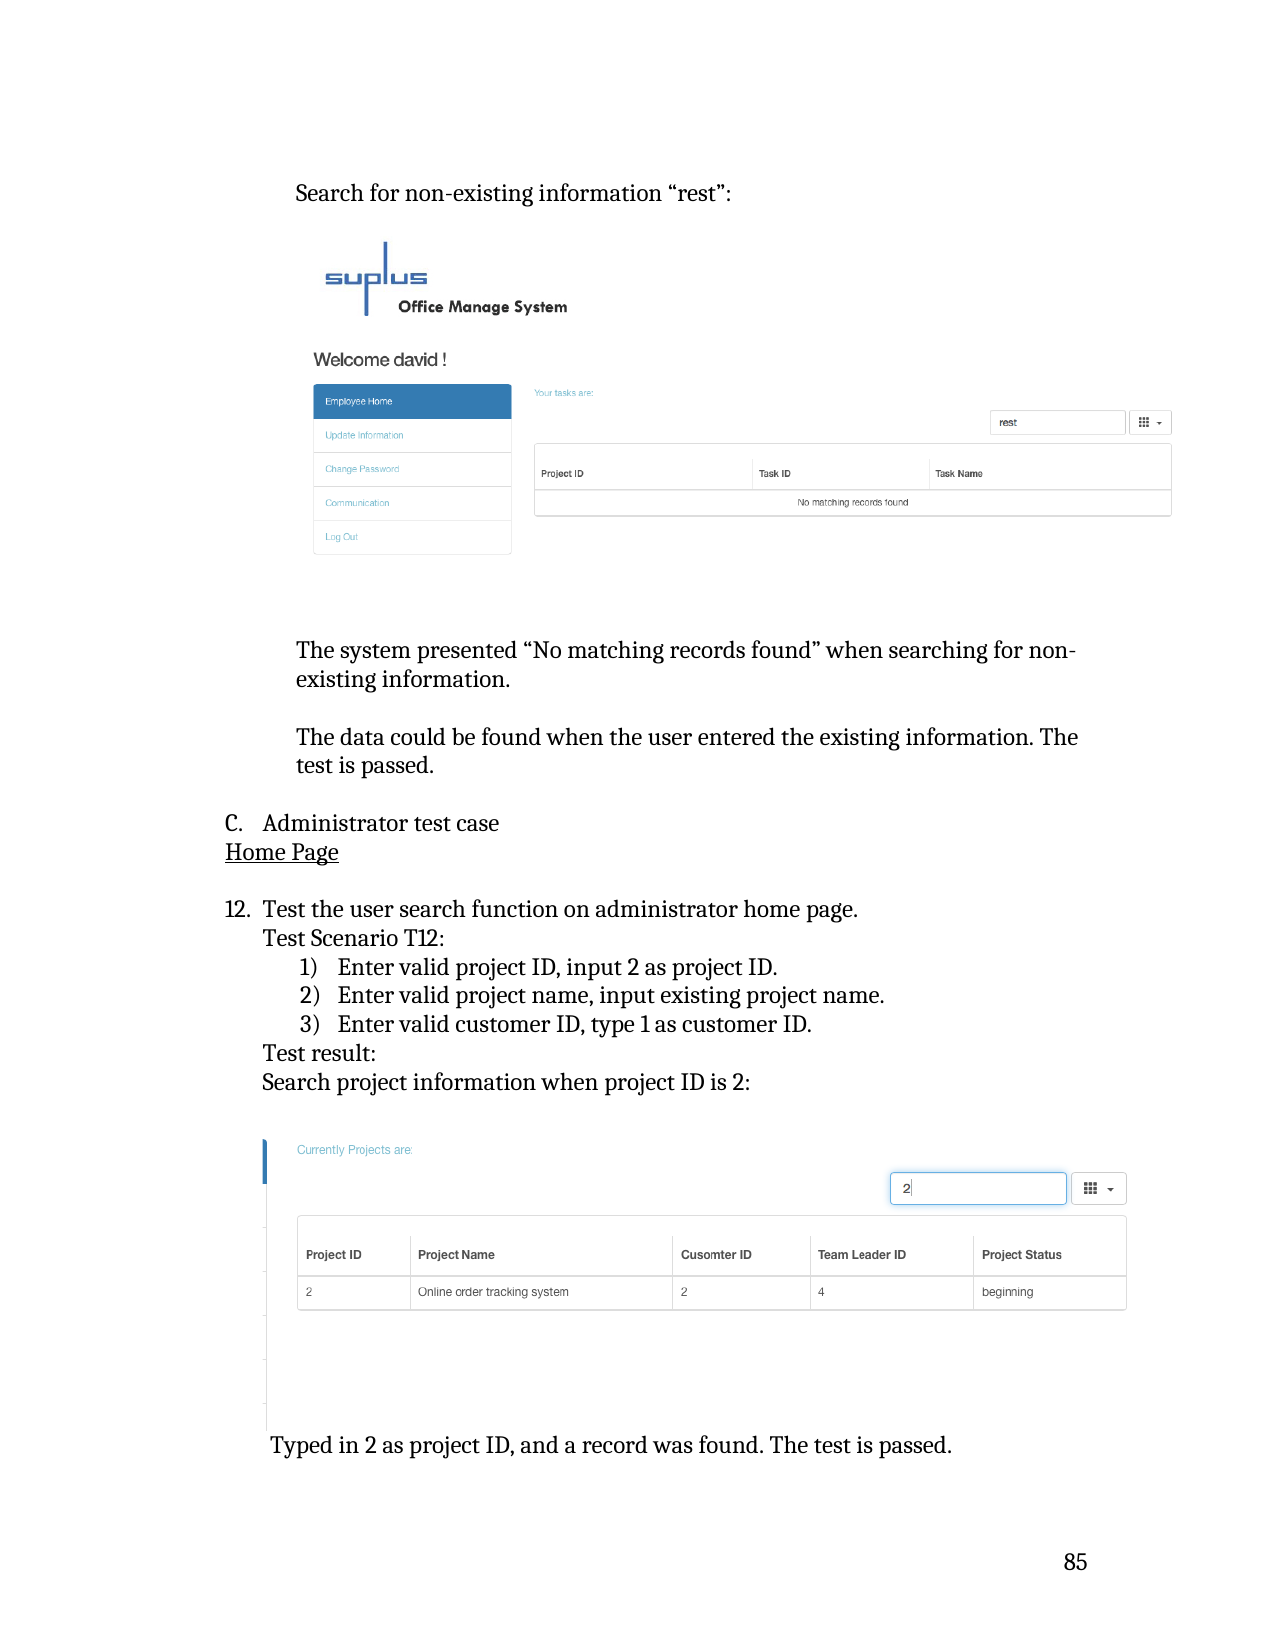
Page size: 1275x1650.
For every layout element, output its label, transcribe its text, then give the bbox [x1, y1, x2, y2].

text Test result: [187, 1039, 1087, 1067]
picture [262, 1096, 1162, 1431]
text The system presented “No matching records found” when searching for non-existing information. [296, 637, 1087, 694]
text Search for non-existing information “rest”: [296, 179, 1087, 207]
list Test Scenario T12: [262, 924, 1087, 952]
text The data could be found when the user entered the existing information. The test is passed. [296, 722, 1087, 780]
text Home Page [225, 837, 1087, 866]
list Administrator test case [225, 809, 1087, 837]
list Test the user search function on administrator home page. [225, 895, 1087, 924]
list Enter valid project ID, input 2 as project ID. [300, 952, 1087, 981]
list Enter valid customer ID, type 1 as customer ID. [300, 1010, 1087, 1039]
picture [295, 236, 1195, 637]
text Typed in 2 as project ID, and a record was found. The test is passed. [187, 1431, 1087, 1459]
text Search project information when project ID is 2: [187, 1067, 1087, 1096]
list Enter valid project name, input existing project name. [300, 981, 1087, 1010]
